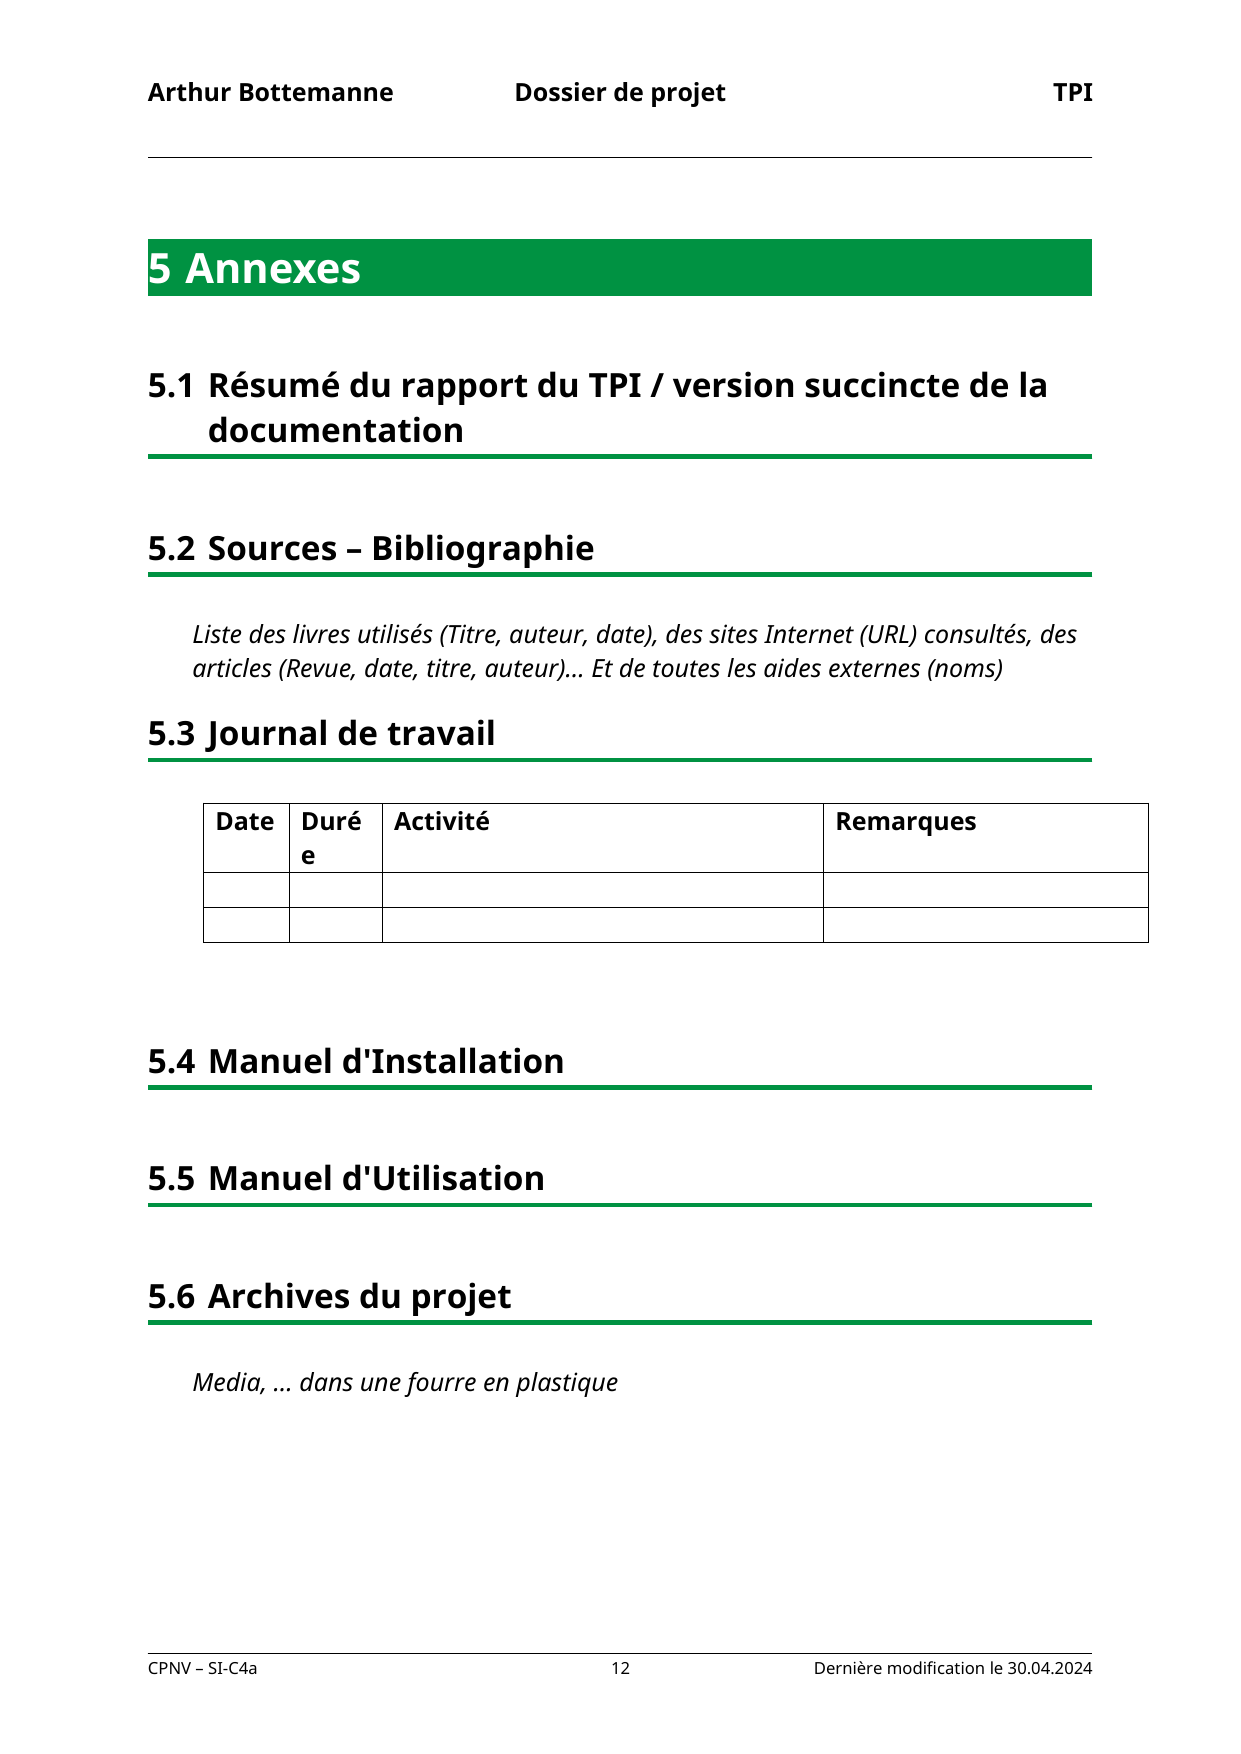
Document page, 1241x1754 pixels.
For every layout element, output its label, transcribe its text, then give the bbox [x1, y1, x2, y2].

table_cell [383, 873, 823, 907]
subtitle Archives du projet [148, 1272, 1092, 1320]
subtitle Manuel d'Utilisation [148, 1155, 1092, 1203]
subtitle Sources – Bibliographie [148, 524, 1092, 572]
subtitle Journal de travail [148, 710, 1092, 758]
table_header Date [204, 804, 289, 872]
table_cell [824, 873, 1148, 907]
subtitle Résumé du rapport du TPI / version succincte de la documentation [148, 361, 1092, 454]
table_cell [824, 908, 1148, 942]
text Media, … dans une fourre en plastique [192, 1365, 1092, 1399]
table_cell [290, 873, 382, 907]
table_header Durée [290, 804, 382, 872]
table_header Remarques [824, 804, 1148, 872]
table_header Activité [383, 804, 823, 872]
table_cell [290, 908, 382, 942]
table_cell [383, 908, 823, 942]
table_cell [204, 873, 289, 907]
subtitle Annexes [148, 239, 1092, 296]
text Liste des livres utilisés (Titre, auteur, date), des sites Internet (URL) consultés, des articles (Revue, date, titre, auteur)… Et de toutes les aides externes (noms) [192, 617, 1092, 685]
subtitle Manuel d'Installation [148, 1037, 1092, 1085]
table_cell [204, 908, 289, 942]
